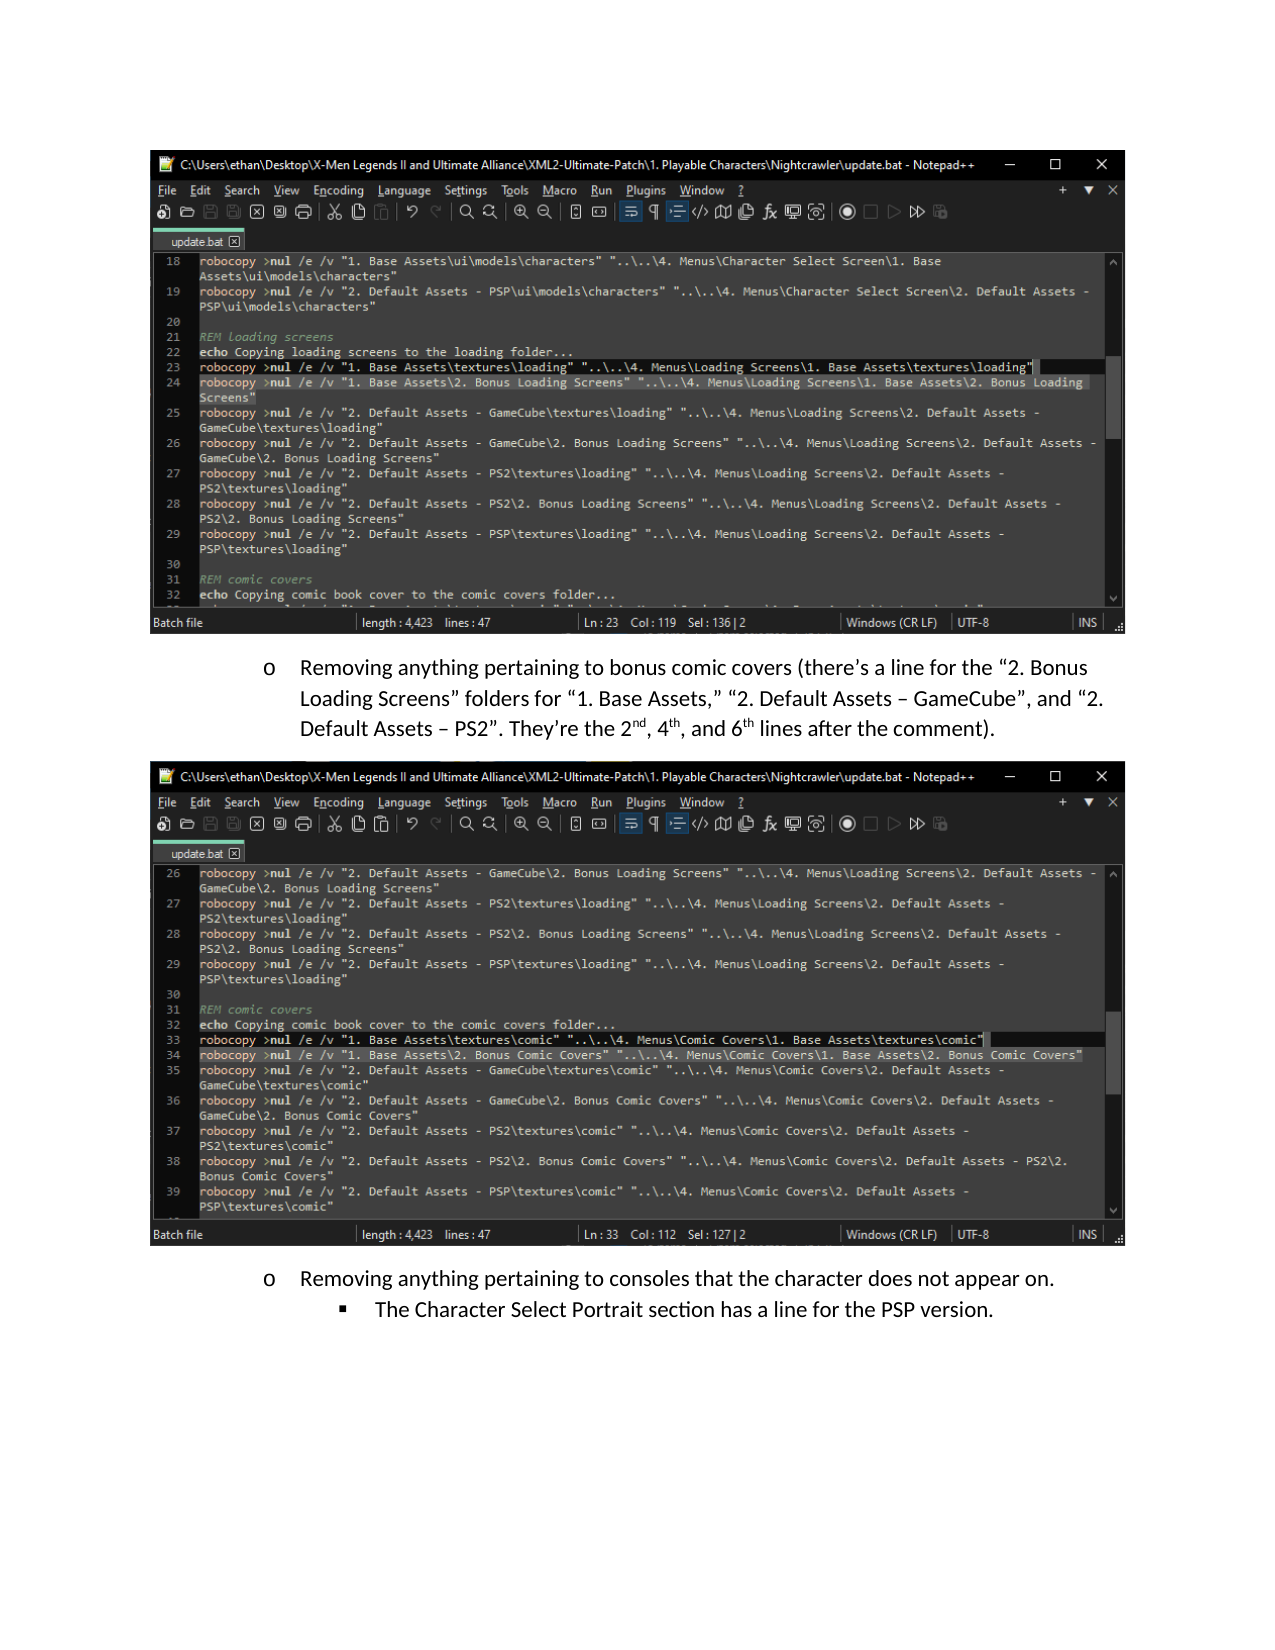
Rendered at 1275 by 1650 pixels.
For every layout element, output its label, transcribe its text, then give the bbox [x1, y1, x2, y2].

list The Character Select Portrait section has a line for the PSP version. [337, 1296, 1125, 1323]
list Removing anything pertaining to bonus comic covers (there’s a line for the “2. Bonus Loading Screens” folders for “1. Base Assets,” “2. Default Assets – GameCube”, and “2. Default Assets – PS2”. They’re the 2nd, 4th, and 6th lines after the comment). [262, 653, 1125, 742]
picture [150, 761, 1125, 1246]
list Removing anything pertaining to consoles that the character does not appear on. [262, 1264, 1125, 1293]
picture [150, 150, 1125, 634]
